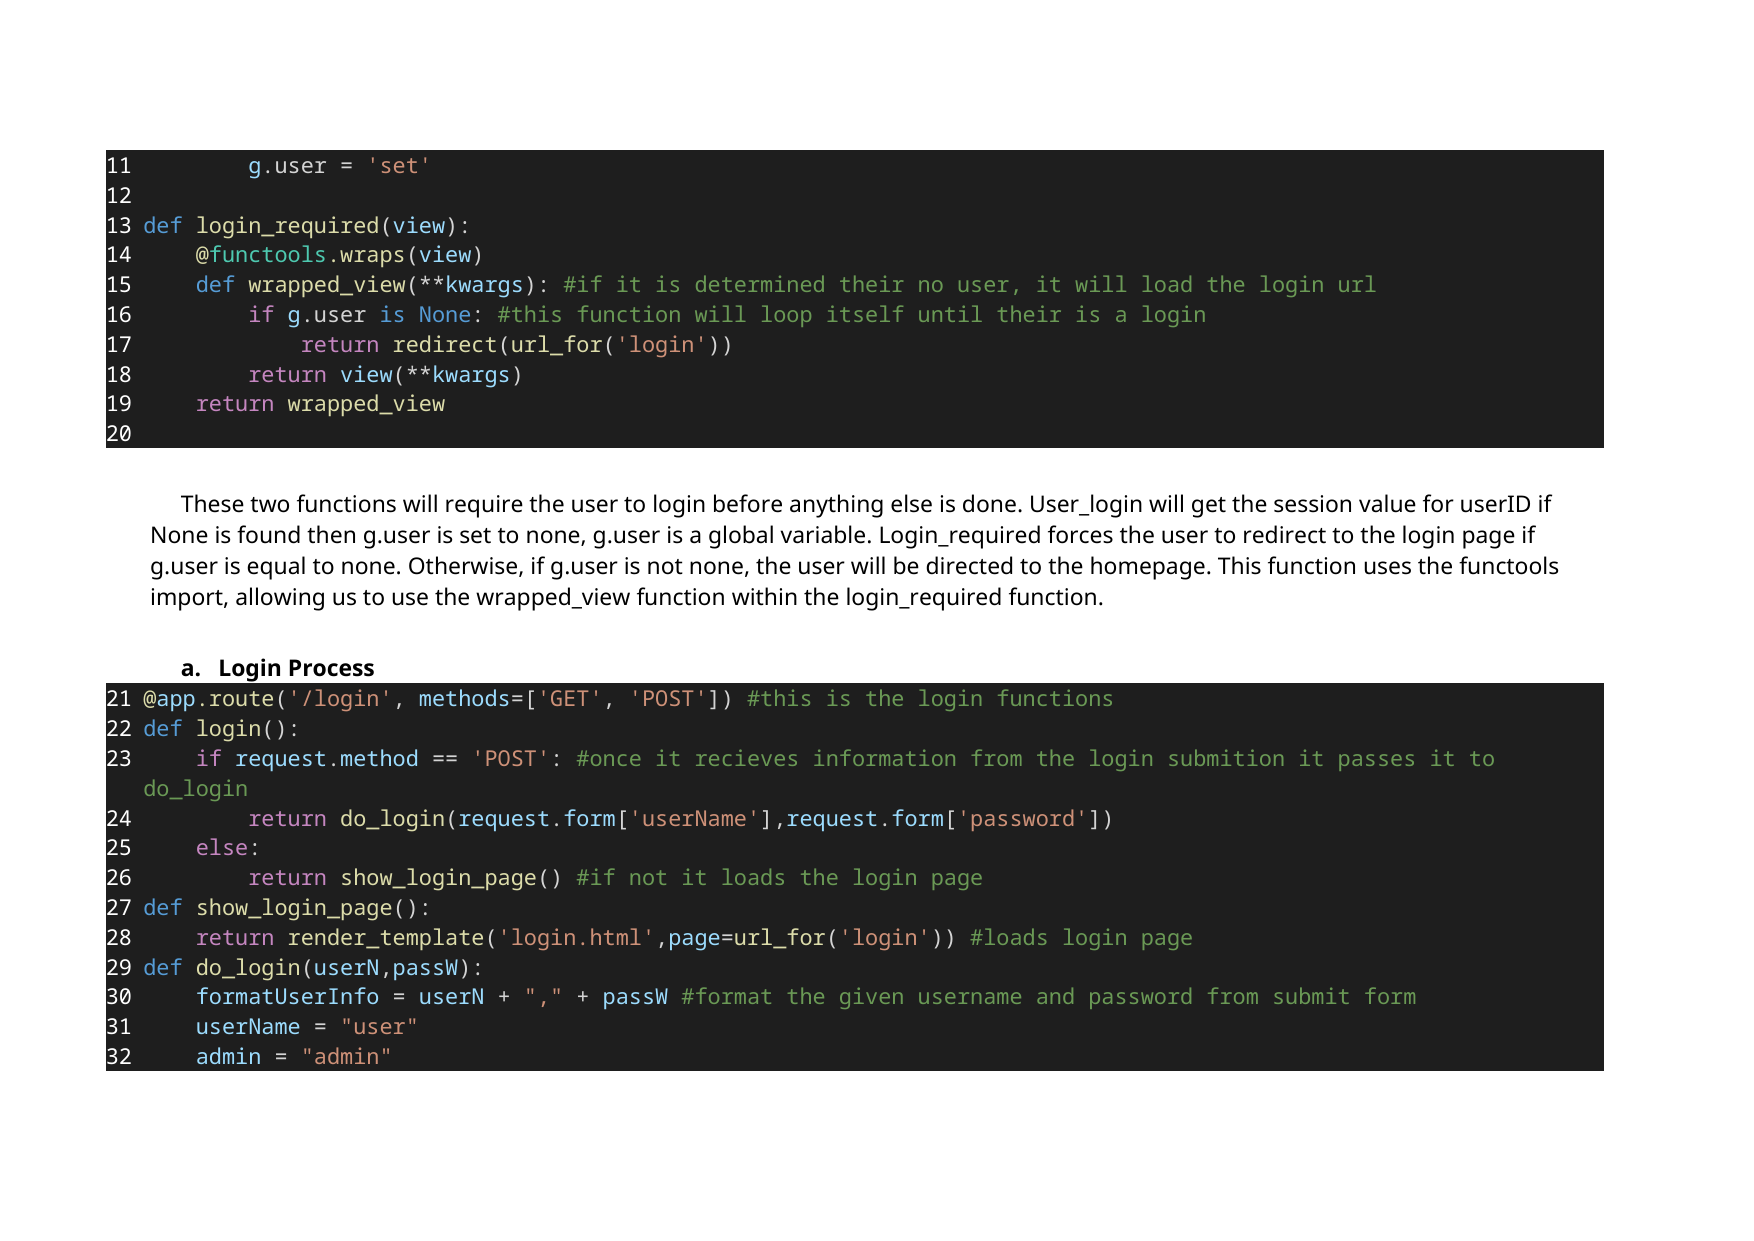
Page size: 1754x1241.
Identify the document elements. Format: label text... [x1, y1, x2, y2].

list if request.method == 'POST': #once it recieves information from the login submition it passes it to do_login [106, 743, 1604, 802]
list formatUserInfo = userN + "," + passW #format the given username and password from submit form [106, 981, 1604, 1011]
list return redirect(url_for('login')) [106, 329, 1604, 358]
list return wrapped_view [106, 388, 1604, 418]
list return do_login(request.form['userName'],request.form['password']) [106, 802, 1604, 832]
text These two functions will require the user to login before anything else is done. User_login will get the session value for userID if None is found then g.user is set to none, g.user is a global variable. Login_required forces the user to redirect to the login page if g.user is equal to none. Otherwise, if g.user is not none, the user will be directed to the homepage. This function uses the functools import, allowing us to use the wrapped_view function within the login_required function. [150, 487, 1604, 612]
list return show_login_page() #if not it loads the login page [106, 862, 1604, 892]
list g.user = 'set' [106, 150, 1604, 180]
list if g.user is None: #this function will loop itself until their is a login [106, 299, 1604, 329]
list else: [106, 832, 1604, 862]
list def login(): [106, 713, 1604, 743]
list admin = "admin" [106, 1041, 1604, 1071]
list return render_template('login.html',page=url_for('login')) #loads login page [106, 922, 1604, 951]
list def wrapped_view(**kwargs): #if it is determined their no user, it will load the login url [106, 269, 1604, 299]
list return view(**kwargs) [106, 358, 1604, 388]
list @functools.wraps(view) [106, 239, 1604, 269]
list def show_login_page(): [106, 892, 1604, 922]
list Login Process [181, 652, 1604, 683]
list @app.route('/login', methods=['GET', 'POST']) #this is the login functions [106, 683, 1604, 713]
list def do_login(userN,passW): [106, 951, 1604, 981]
list userName = "user" [106, 1011, 1604, 1041]
list def login_required(view): [106, 209, 1604, 239]
